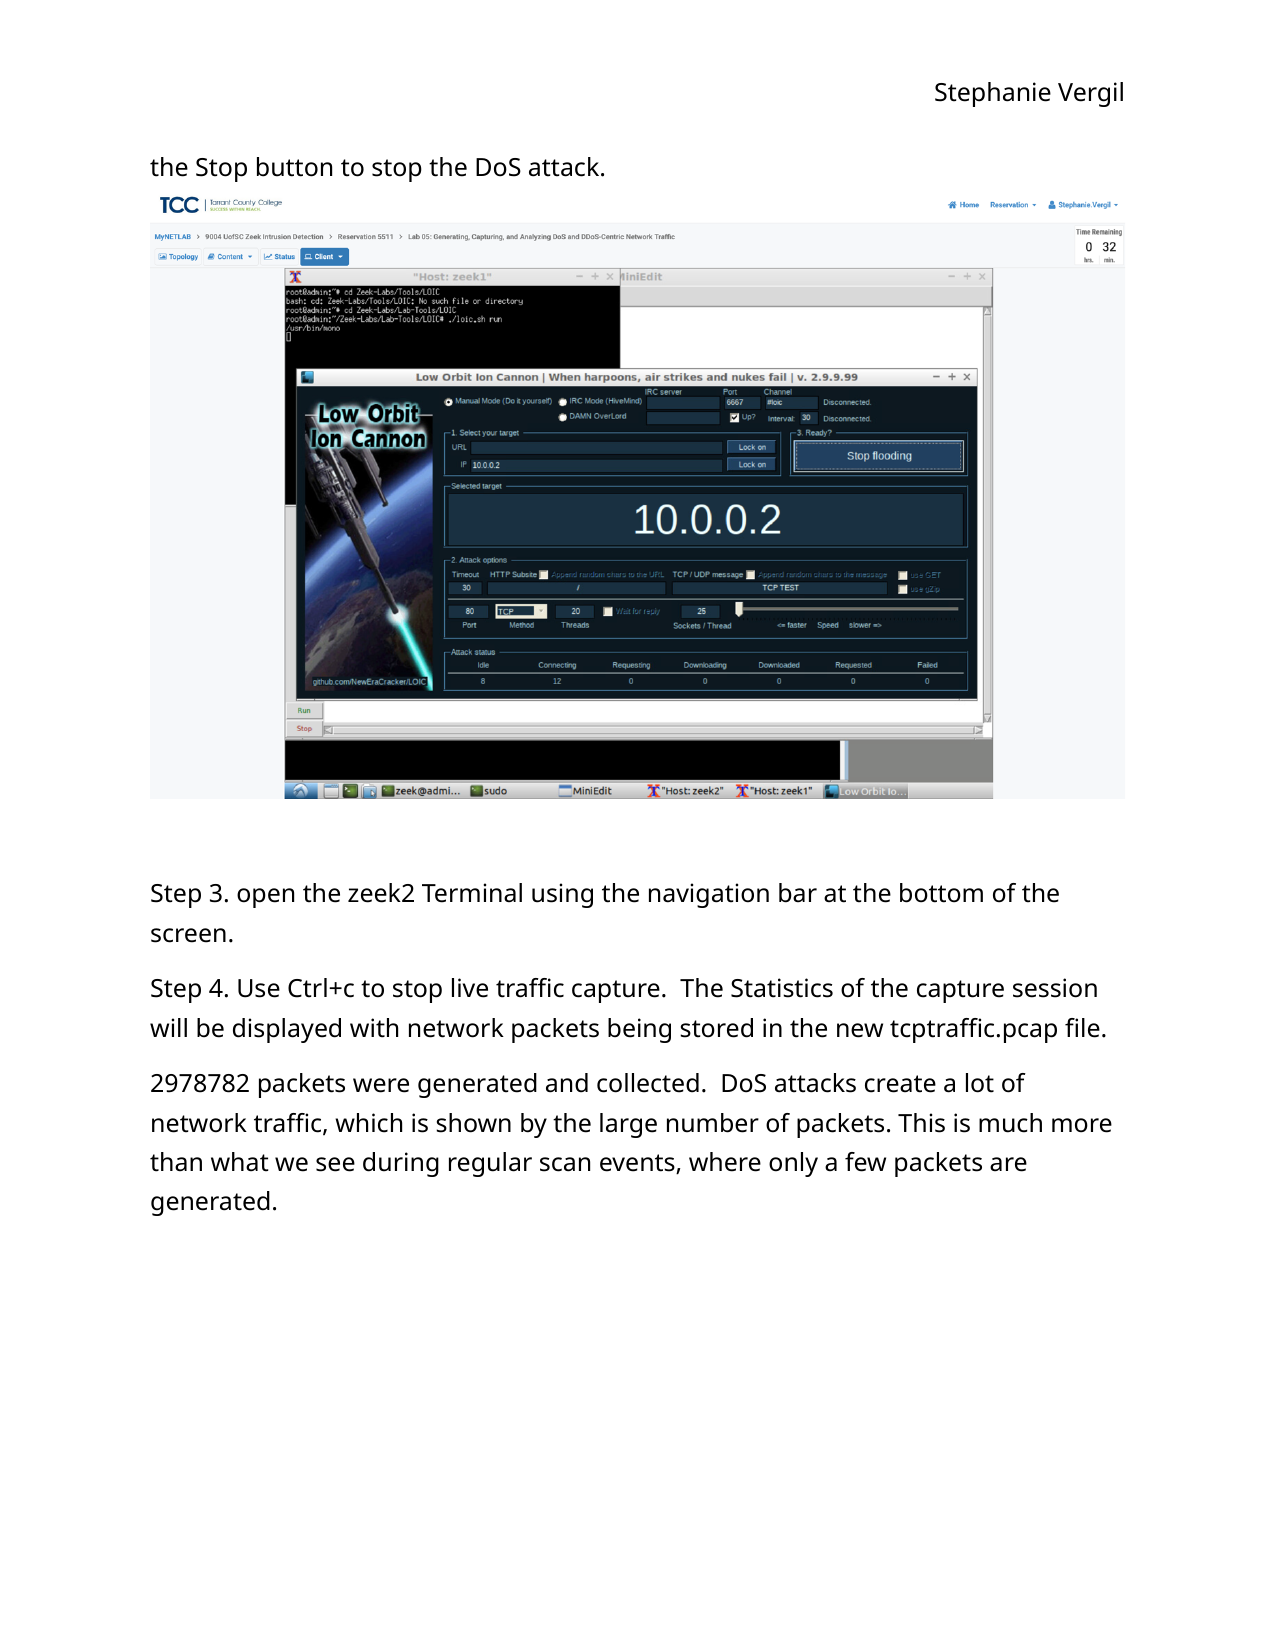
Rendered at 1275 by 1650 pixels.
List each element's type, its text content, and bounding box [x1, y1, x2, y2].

text the Stop button to stop the DoS attack. [150, 150, 1125, 189]
text 2978782 packets were generated and collected. DoS attacks create a lot of network traffic, which is shown by the large number of packets. This is much more than what we see during regular scan events, where only a few packets are generated. [150, 1066, 1125, 1218]
picture [150, 189, 1125, 799]
text Step 3. open the zeek2 Terminal using the navigation bar at the bottom of the screen. [150, 876, 1125, 949]
text Step 4. Use Ctrl+c to stop live traffic capture. The Statistics of the capture session will be displayed with network packets being stored in the new tcptraffic.pcap file. [150, 971, 1125, 1044]
